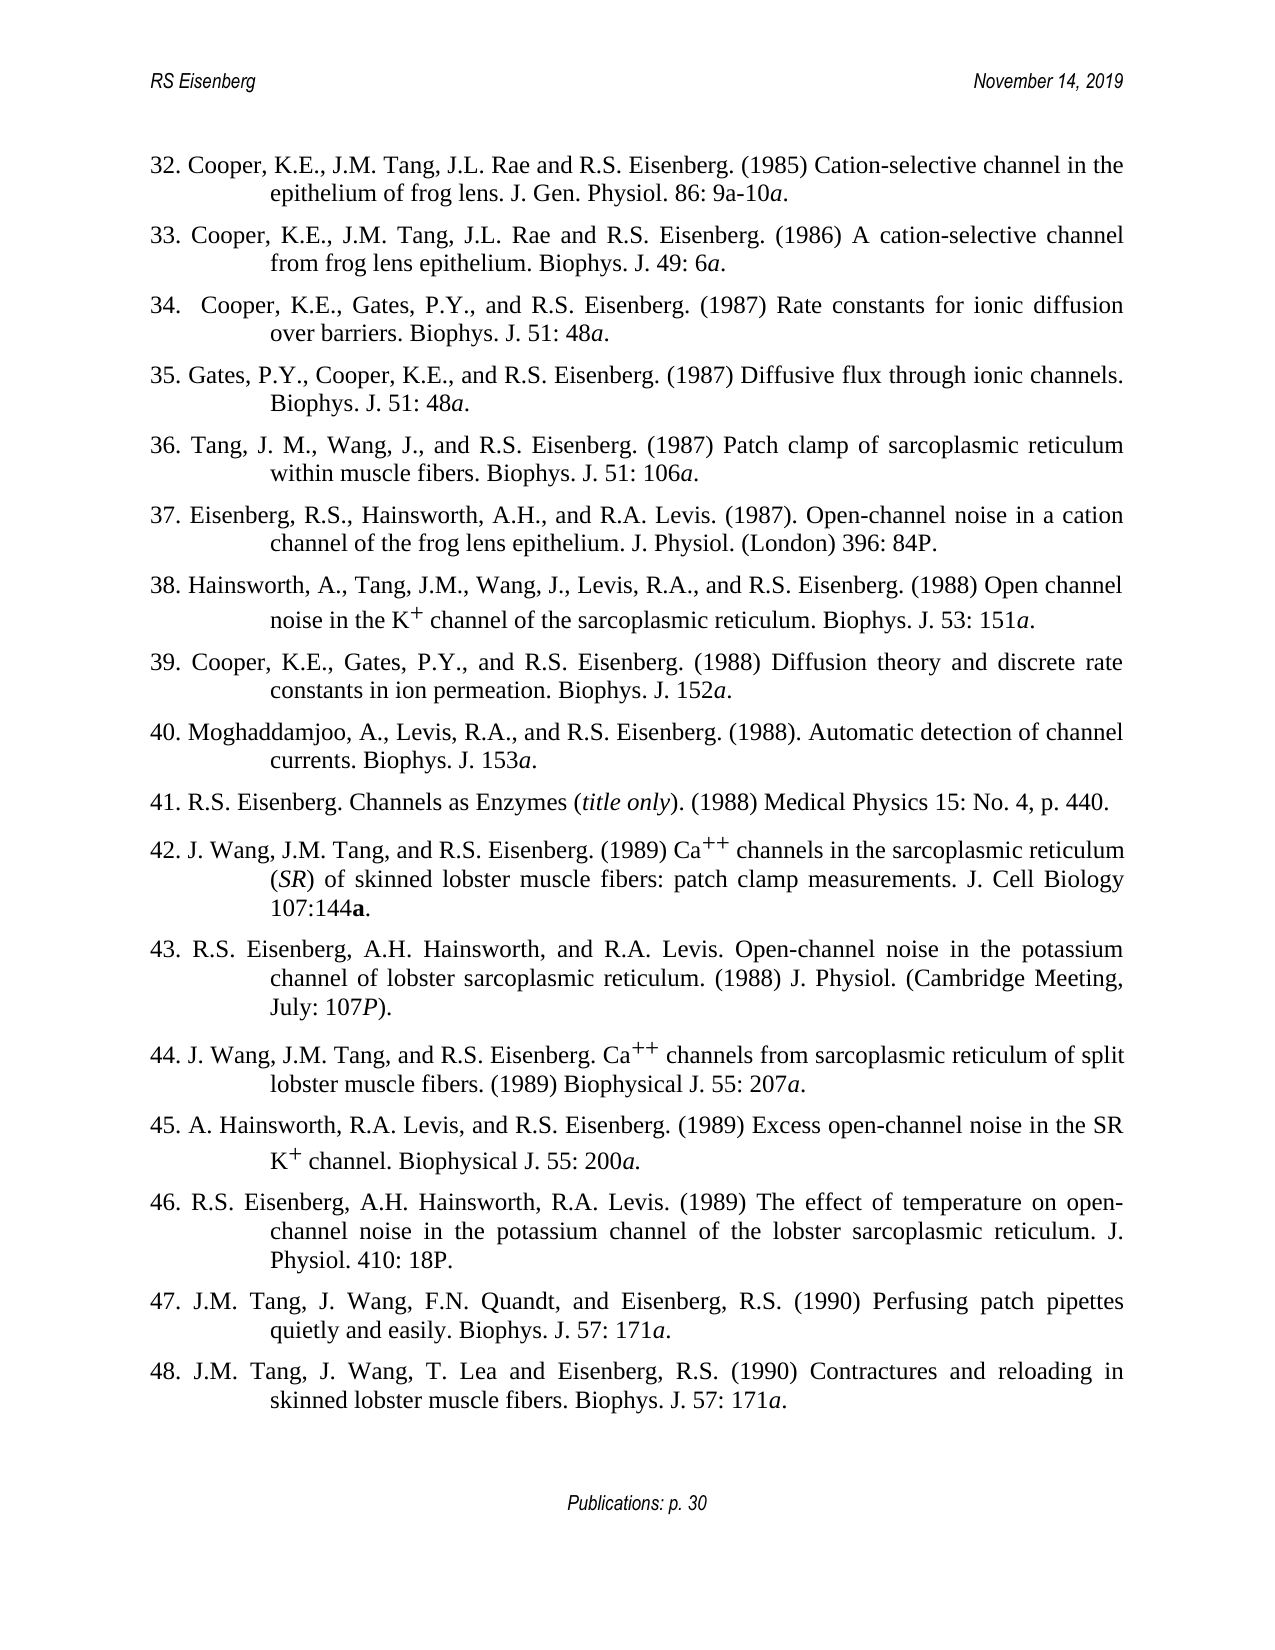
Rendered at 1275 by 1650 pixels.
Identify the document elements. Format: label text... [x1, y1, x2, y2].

text 47. J.M. Tang, J. Wang, F.N. Quandt, and Eisenberg, R.S. (1990) Perfusing patch pipettes quietly and easily. Biophys. J. 57: 171a. [150, 1286, 1125, 1343]
text 37. Eisenberg, R.S., Hainsworth, A.H., and R.A. Levis. (1987). Open-channel noise in a cation channel of the frog lens epithelium. J. Physiol. (London) 396: 84P. [150, 500, 1125, 557]
text 43. R.S. Eisenberg, A.H. Hainsworth, and R.A. Levis. Open-channel noise in the potassium channel of lobster sarcoplasmic reticulum. (1988) J. Physiol. (Cambridge Meeting, July: 107P). [150, 934, 1125, 1020]
text 38. Hainsworth, A., Tang, J.M., Wang, J., Levis, R.A., and R.S. Eisenberg. (1988) Open channel noise in the K+ channel of the sarcoplasmic reticulum. Biophys. J. 53: 151a. [150, 570, 1125, 634]
text 33. Cooper, K.E., J.M. Tang, J.L. Rae and R.S. Eisenberg. (1986) A cation-selective channel from frog lens epithelium. Biophys. J. 49: 6a. [150, 220, 1125, 277]
text 44. J. Wang, J.M. Tang, and R.S. Eisenberg. Ca++ channels from sarcoplasmic reticulum of split lobster muscle fibers. (1989) Biophysical J. 55: 207a. [150, 1033, 1125, 1097]
text 41. R.S. Eisenberg. Channels as Enzymes (title only). (1988) Medical Physics 15: No. 4, p. 440. [150, 787, 1125, 816]
text 45. A. Hainsworth, R.A. Levis, and R.S. Eisenberg. (1989) Excess open-channel noise in the SR K+ channel. Biophysical J. 55: 200a. [150, 1110, 1125, 1175]
text 36. Tang, J. M., Wang, J., and R.S. Eisenberg. (1987) Patch clamp of sarcoplasmic reticulum within muscle fibers. Biophys. J. 51: 106a. [150, 430, 1125, 487]
text 46. R.S. Eisenberg, A.H. Hainsworth, R.A. Levis. (1989) The effect of temperature on open-channel noise in the potassium channel of the lobster sarcoplasmic reticulum. J. Physiol. 410: 18P. [150, 1187, 1125, 1273]
text 48. J.M. Tang, J. Wang, T. Lea and Eisenberg, R.S. (1990) Contractures and reloading in skinned lobster muscle fibers. Biophys. J. 57: 171a. [150, 1356, 1125, 1413]
text 39. Cooper, K.E., Gates, P.Y., and R.S. Eisenberg. (1988) Diffusion theory and discrete rate constants in ion permeation. Biophys. J. 152a. [150, 647, 1125, 704]
text 40. Moghaddamjoo, A., Levis, R.A., and R.S. Eisenberg. (1988). Automatic detection of channel currents. Biophys. J. 153a. [150, 717, 1125, 774]
text 34. Cooper, K.E., Gates, P.Y., and R.S. Eisenberg. (1987) Rate constants for ionic diffusion over barriers. Biophys. J. 51: 48a. [150, 290, 1125, 347]
text 32. Cooper, K.E., J.M. Tang, J.L. Rae and R.S. Eisenberg. (1985) Cation-selective channel in the epithelium of frog lens. J. Gen. Physiol. 86: 9a-10a. [150, 150, 1125, 207]
text 35. Gates, P.Y., Cooper, K.E., and R.S. Eisenberg. (1987) Diffusive flux through ionic channels. Biophys. J. 51: 48a. [150, 360, 1125, 417]
text 42. J. Wang, J.M. Tang, and R.S. Eisenberg. (1989) Ca++ channels in the sarcoplasmic reticulum (SR) of skinned lobster muscle fibers: patch clamp measurements. J. Cell Biology 107:144a. [150, 828, 1125, 922]
